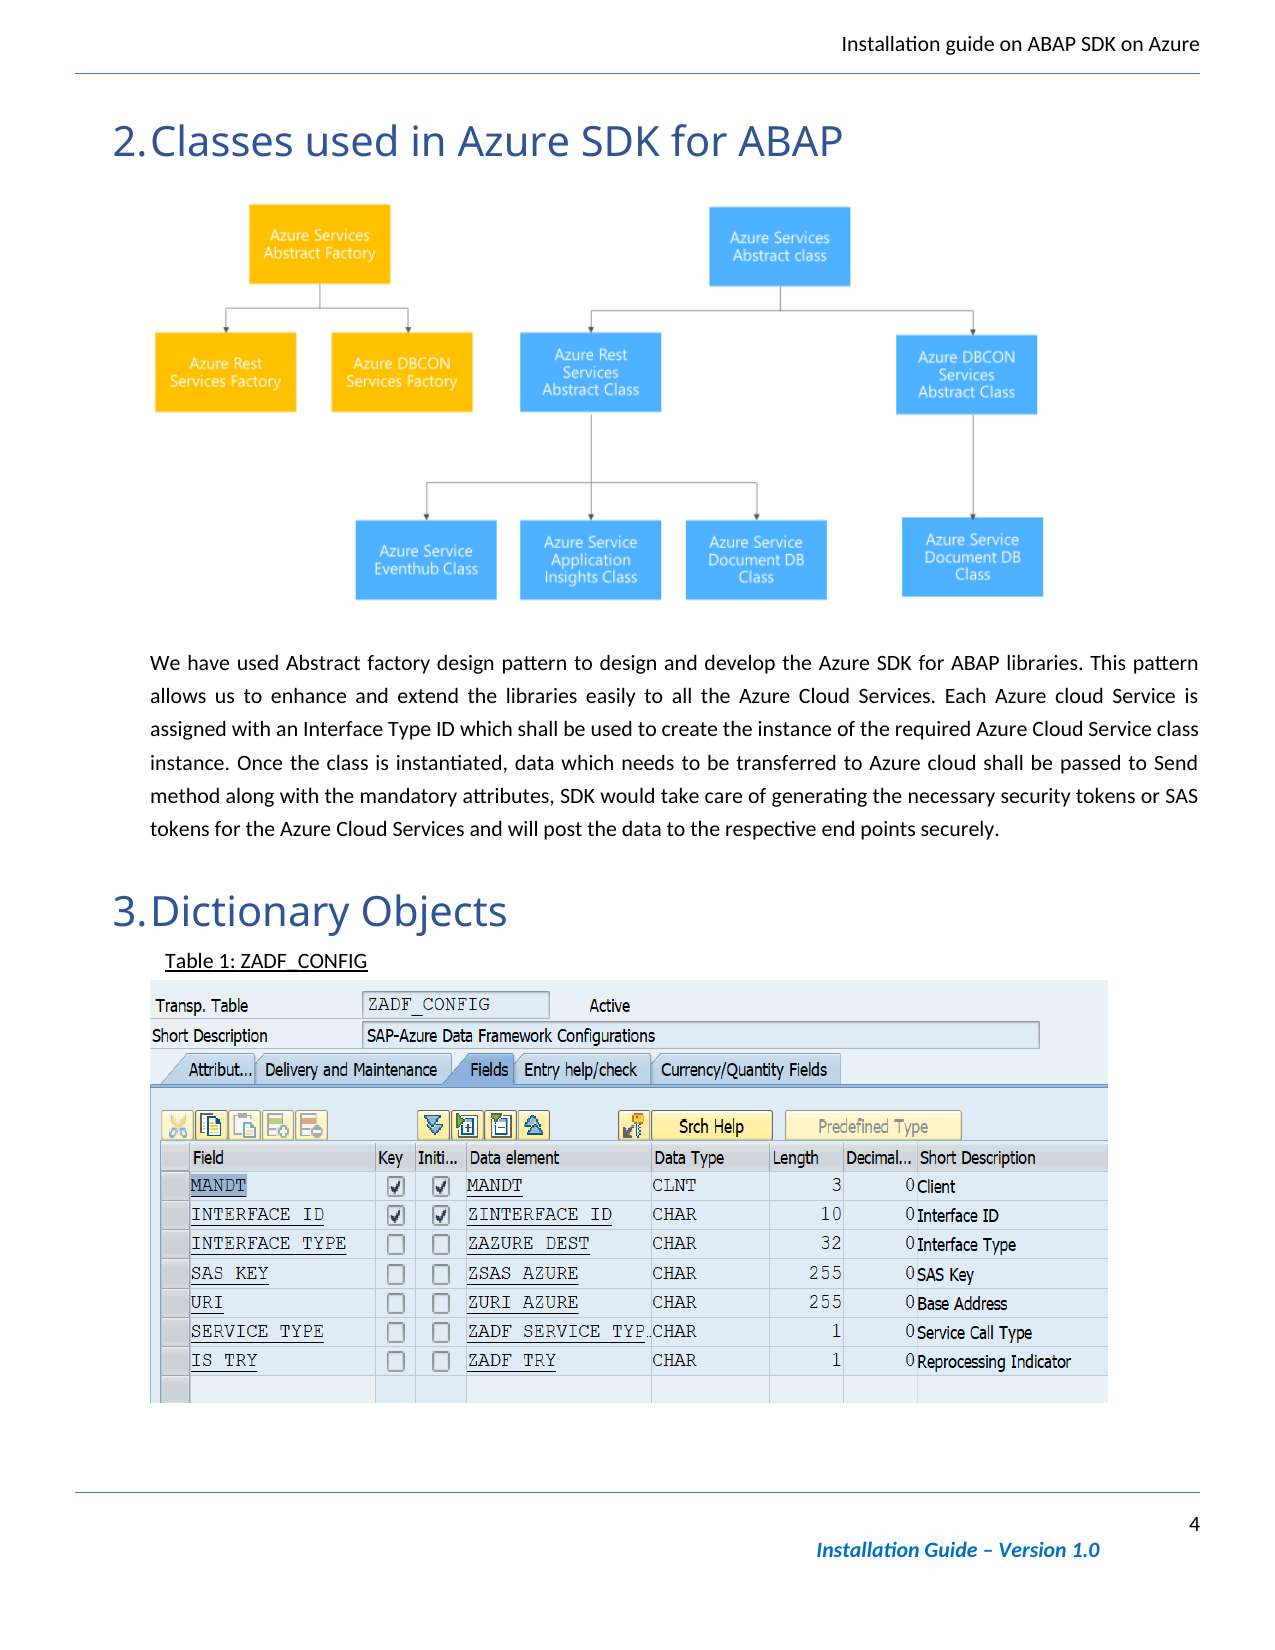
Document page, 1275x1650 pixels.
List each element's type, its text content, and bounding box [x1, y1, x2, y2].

text We have used Abstract factory design pattern to design and develop the Azure SDK for ABAP libraries. This pattern allows us to enhance and extend the libraries easily to all the Azure Cloud Services. Each Azure cloud Service is assigned with an Interface Type ID which shall be used to create the instance of the required Azure Cloud Service class instance. Once the class is instantiated, data which needs to be transferred to Azure cloud shall be passed to Send method along with the mandatory attributes, SDK would take care of generating the necessary security tokens or SAS tokens for the Azure Cloud Services and will post the data to the respective end points securely. [150, 649, 1200, 842]
subtitle Classes used in Azure SDK for ABAP [112, 112, 1200, 169]
picture [150, 980, 1108, 1403]
picture [149, 177, 1062, 626]
subtitle Dictionary Objects [112, 882, 1200, 939]
